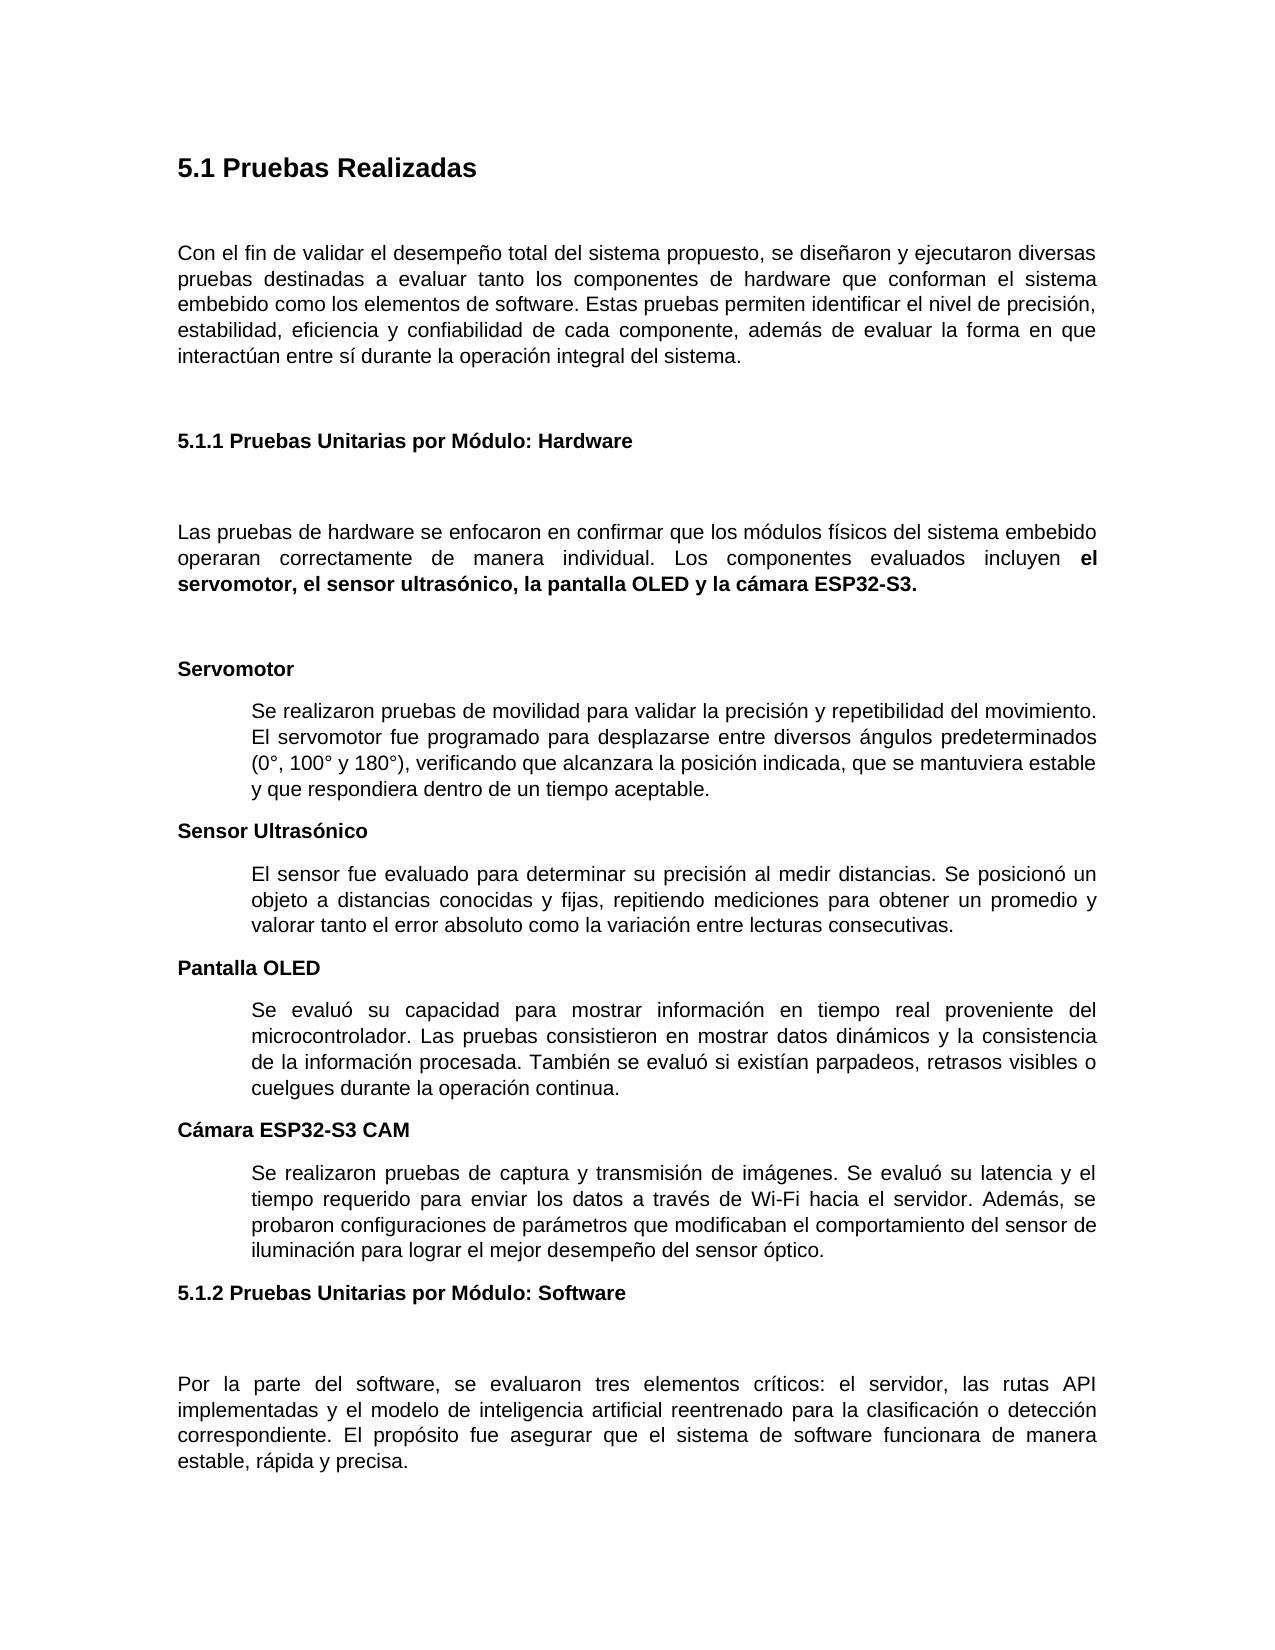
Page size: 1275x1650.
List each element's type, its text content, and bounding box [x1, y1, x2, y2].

text Sensor Ultrasónico [177, 819, 1098, 843]
text Por la parte del software, se evaluaron tres elementos críticos: el servidor, las rutas API implementadas y el modelo de inteligencia artificial reentrenado para la clasificación o detección correspondiente. El propósito fue asegurar que el sistema de software funcionara de manera estable, rápida y precisa. [177, 1372, 1098, 1473]
text 5.1.1 Pruebas Unitarias por Módulo: Hardware [177, 429, 1098, 453]
text Se realizaron pruebas de captura y transmisión de imágenes. Se evaluó su latencia y el tiempo requerido para enviar los datos a través de Wi-Fi hacia el servidor. Además, se probaron configuraciones de parámetros que modificaban el comportamiento del sensor de iluminación para lograr el mejor desempeño del sensor óptico. [251, 1161, 1098, 1262]
text El sensor fue evaluado para determinar su precisión al medir distancias. Se posicionó un objeto a distancias conocidas y fijas, repitiendo mediciones para obtener un promedio y valorar tanto el error absoluto como la variación entre lecturas consecutivas. [251, 862, 1098, 937]
text 5.1.2 Pruebas Unitarias por Módulo: Software [177, 1281, 1098, 1305]
text Se realizaron pruebas de movilidad para validar la precisión y repetibilidad del movimiento. El servomotor fue programado para desplazarse entre diversos ángulos predeterminados (0°, 100° y 180°), verificando que alcanzara la posición indicada, que se mantuviera estable y que respondiera dentro de un tiempo aceptable. [251, 699, 1098, 801]
text Cámara ESP32-S3 CAM [177, 1118, 1098, 1142]
text Con el fin de validar el desempeño total del sistema propuesto, se diseñaron y ejecutaron diversas pruebas destinadas a evaluar tanto los componentes de hardware que conforman el sistema embebido como los elementos de software. Estas pruebas permiten identificar el nivel de precisión, estabilidad, eficiencia y confiabilidad de cada componente, además de evaluar la forma en que interactúan entre sí durante la operación integral del sistema. [177, 241, 1098, 368]
text Las pruebas de hardware se enfocaron en confirmar que los módulos físicos del sistema embebido operaran correctamente de manera individual. Los componentes evaluados incluyen el servomotor, el sensor ultrasónico, la pantalla OLED y la cámara ESP32-S3. [177, 520, 1098, 596]
text Se evaluó su capacidad para mostrar información en tiempo real proveniente del microcontrolador. Las pruebas consistieron en mostrar datos dinámicos y la consistencia de la información procesada. También se evaluó si existían parpadeos, retrasos visibles o cuelgues durante la operación continua. [251, 998, 1098, 1100]
subtitle 5.1 Pruebas Realizadas [177, 152, 1098, 183]
text Pantalla OLED [177, 956, 1098, 980]
text Servomotor [177, 657, 1098, 681]
